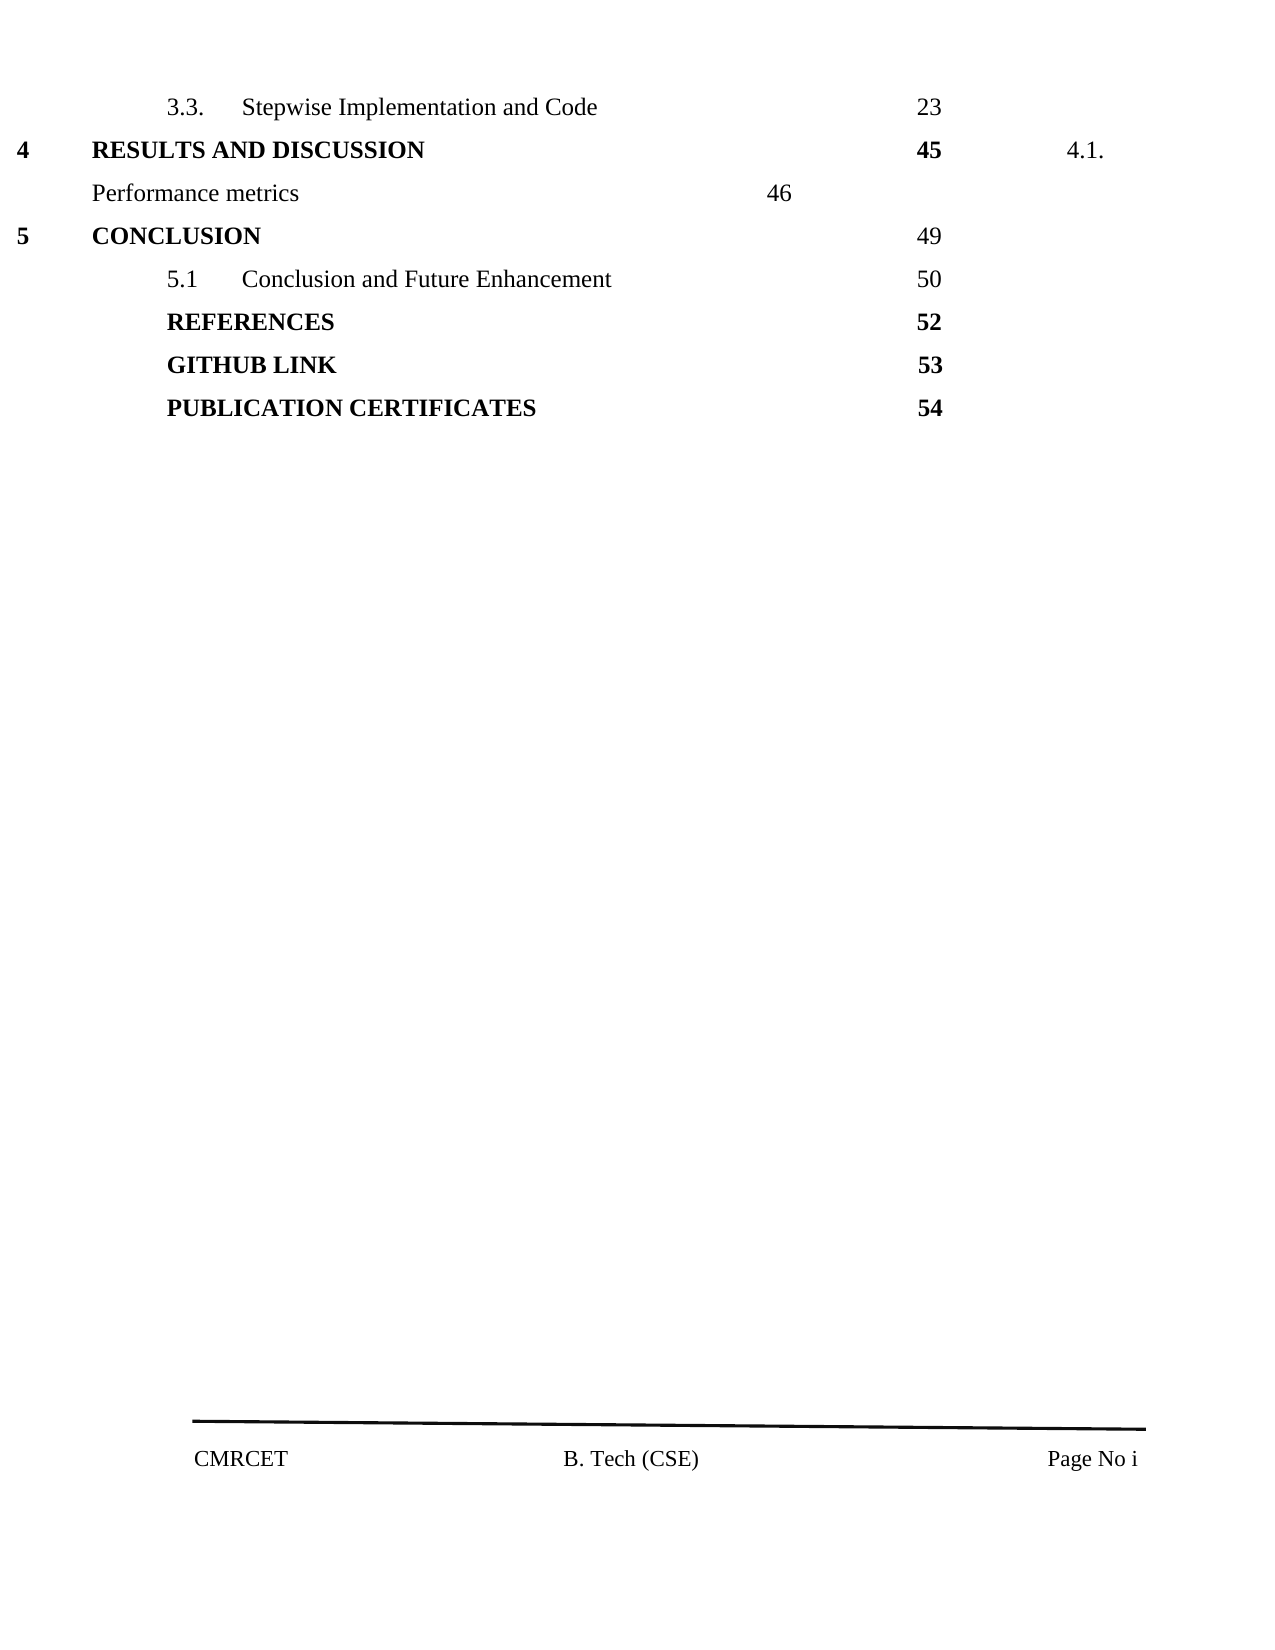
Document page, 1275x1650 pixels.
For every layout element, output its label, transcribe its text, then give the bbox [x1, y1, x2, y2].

text CMRCET B. Tech (CSE) Page No i [17, 1445, 1244, 1472]
text 4 RESULTS AND DISCUSSION 45 4.1. Performance metrics 46 [17, 135, 1244, 207]
text GITHUB LINK 53 [17, 350, 1244, 379]
text 5 CONCLUSION 49 [17, 221, 1244, 250]
text 3.3. Stepwise Implementation and Code 23 [17, 92, 1244, 120]
text PUBLICATION CERTIFICATES 54 [17, 393, 1244, 422]
text REFERENCES 52 [17, 307, 1244, 336]
text 5.1 Conclusion and Future Enhancement 50 [17, 264, 1244, 293]
